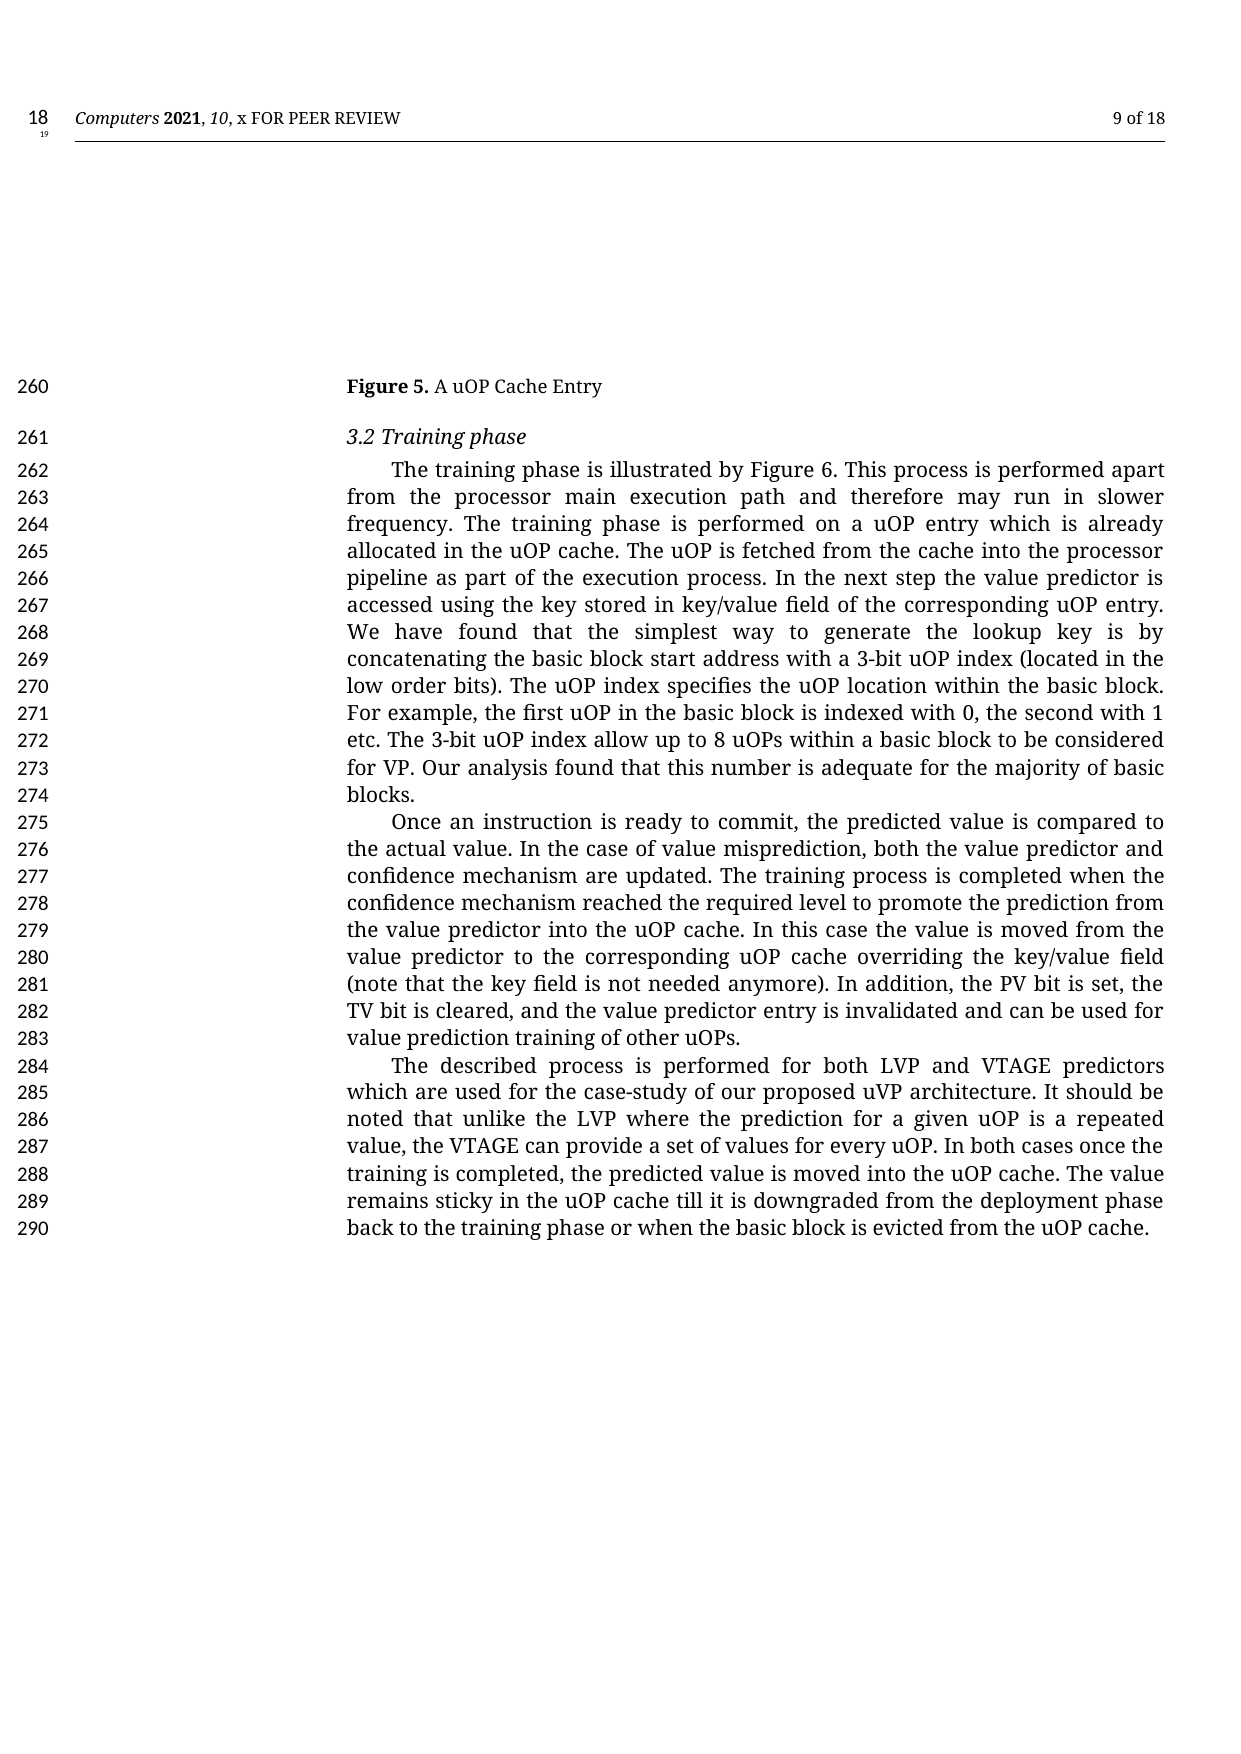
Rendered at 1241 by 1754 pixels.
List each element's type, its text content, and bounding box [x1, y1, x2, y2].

text The described process is performed for both LVP and VTAGE predictors which are used for the case-study of our proposed uVP architecture. It should be noted that unlike the LVP where the prediction for a given uOP is a repeated value, the VTAGE can provide a set of values for every uOP. In both cases once the training is completed, the predicted value is moved into the uOP cache. The value remains sticky in the uOP cache till it is downgraded from the deployment phase back to the training phase or when the basic block is evicted from the uOP cache. [347, 1052, 1165, 1241]
text The training phase is illustrated by Figure 6. This process is performed apart from the processor main execution path and therefore may run in slower frequency. The training phase is performed on a uOP entry which is already allocated in the uOP cache. The uOP is fetched from the cache into the processor pipeline as part of the execution process. In the next step the value predictor is accessed using the key stored in key/value field of the corresponding uOP entry. We have found that the simplest way to generate the lookup key is by concatenating the basic block start address with a 3-bit uOP index (located in the low order bits). The uOP index specifies the uOP location within the basic block. For example, the first uOP in the basic block is indexed with 0, the second with 1 etc. The 3-bit uOP index allow up to 8 uOPs within a basic block to be considered for VP. Our analysis found that this number is adequate for the majority of basic blocks. [347, 456, 1165, 808]
text Figure 5. A uOP Cache Entry [347, 374, 1165, 398]
text Once an instruction is ready to commit, the predicted value is compared to the actual value. In the case of value misprediction, both the value predictor and confidence mechanism are updated. The training process is completed when the confidence mechanism reached the required level to promote the prediction from the value predictor into the uOP cache. In this case the value is moved from the value predictor to the corresponding uOP cache overriding the key/value field (note that the key field is not needed anymore). In addition, the PV bit is set, the TV bit is cleared, and the value predictor entry is invalidated and can be used for value prediction training of other uOPs. [347, 808, 1165, 1052]
subtitle 3.2 Training phase [347, 423, 1165, 450]
